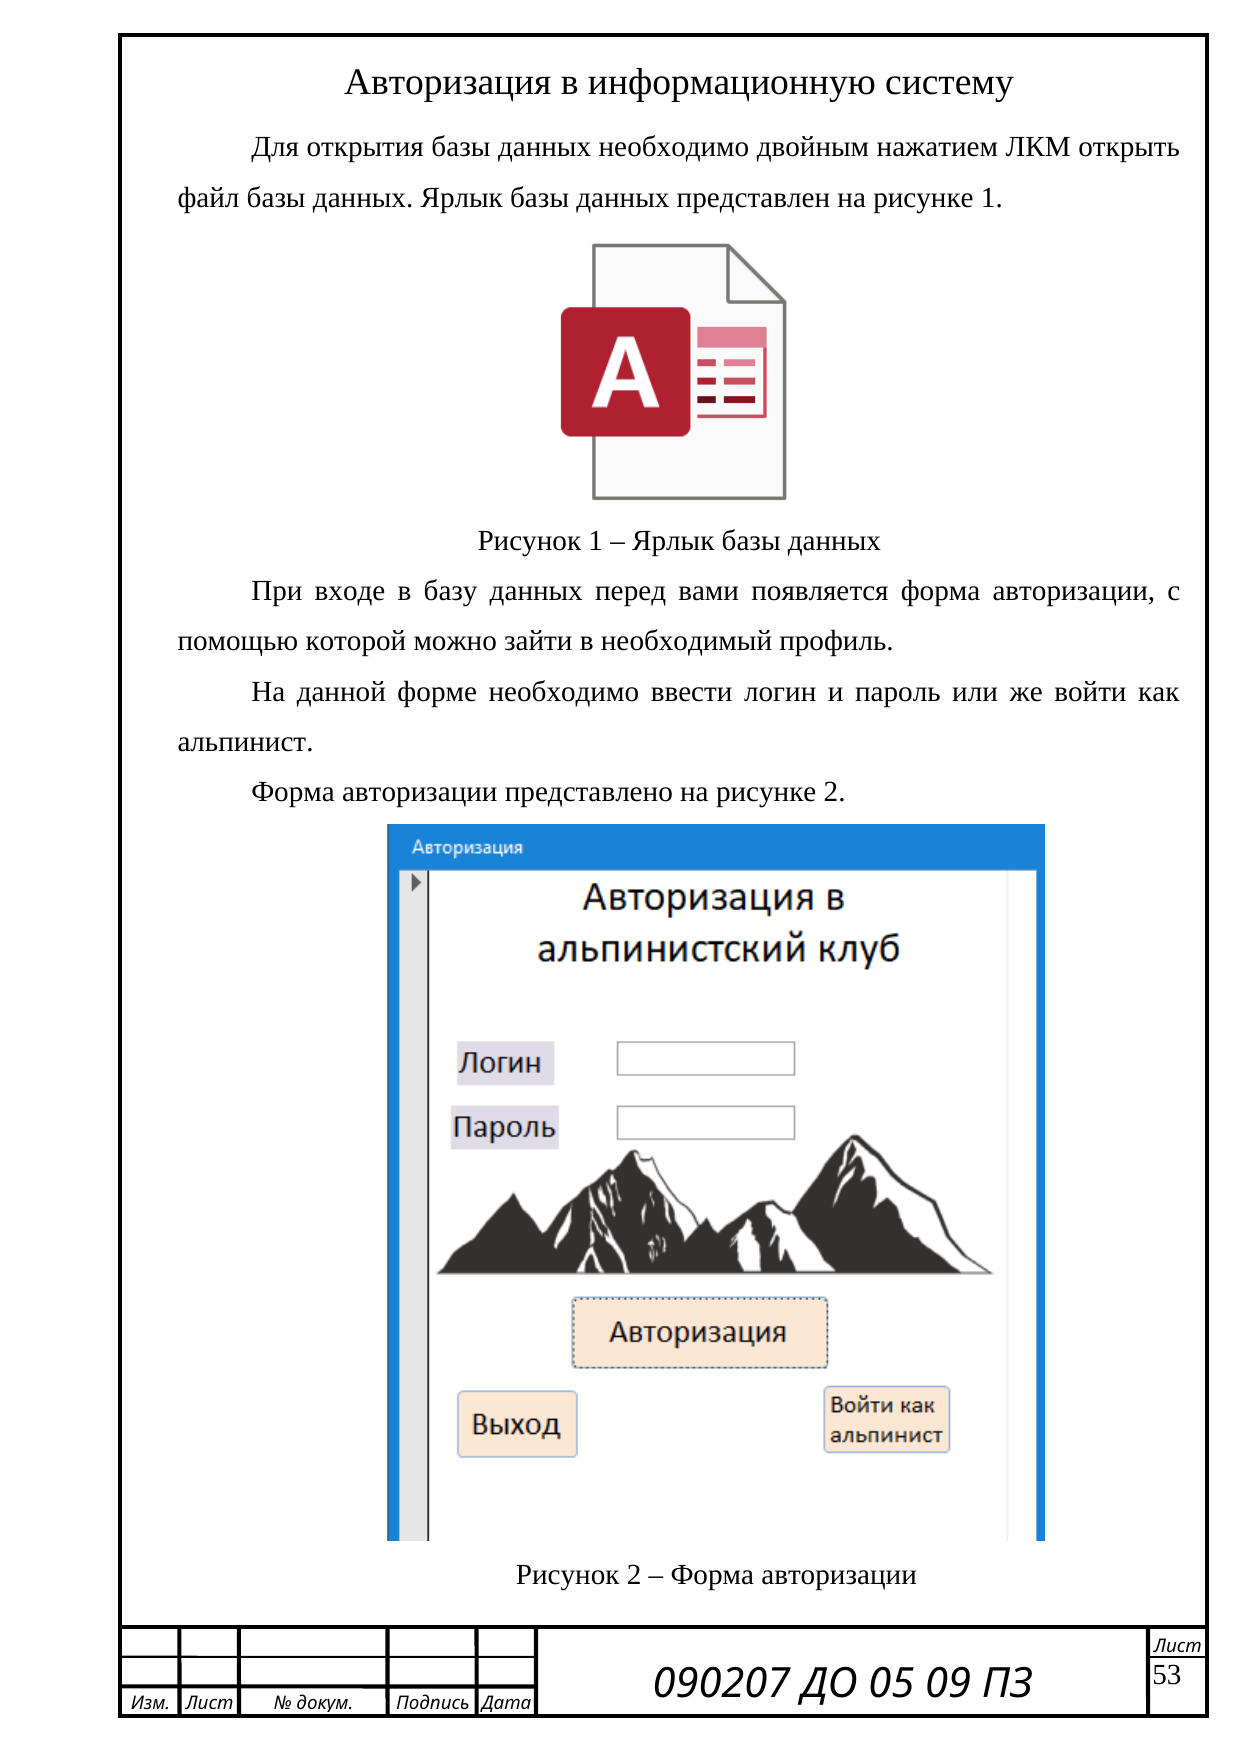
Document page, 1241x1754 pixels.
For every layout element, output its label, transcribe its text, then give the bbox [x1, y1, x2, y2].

picture [546, 230, 813, 507]
text Рисунок 2 – Форма авторизации [177, 1557, 1181, 1591]
picture [387, 824, 1045, 1541]
text Авторизация в информационную систему [177, 59, 1181, 102]
text При входе в базу данных перед вами появляется форма авторизации, с помощью которой можно зайти в необходимый профиль. [177, 573, 1181, 657]
text На данной форме необходимо ввести логин и пароль или же войти как альпинист. [177, 674, 1181, 758]
text Рисунок 1 – Ярлык базы данных [177, 523, 1181, 556]
text Для открытия базы данных необходимо двойным нажатием ЛКМ открыть файл базы данных. Ярлык базы данных представлен на рисунке 1. [177, 129, 1181, 213]
text Форма авторизации представлено на рисунке 2. [177, 774, 1181, 808]
